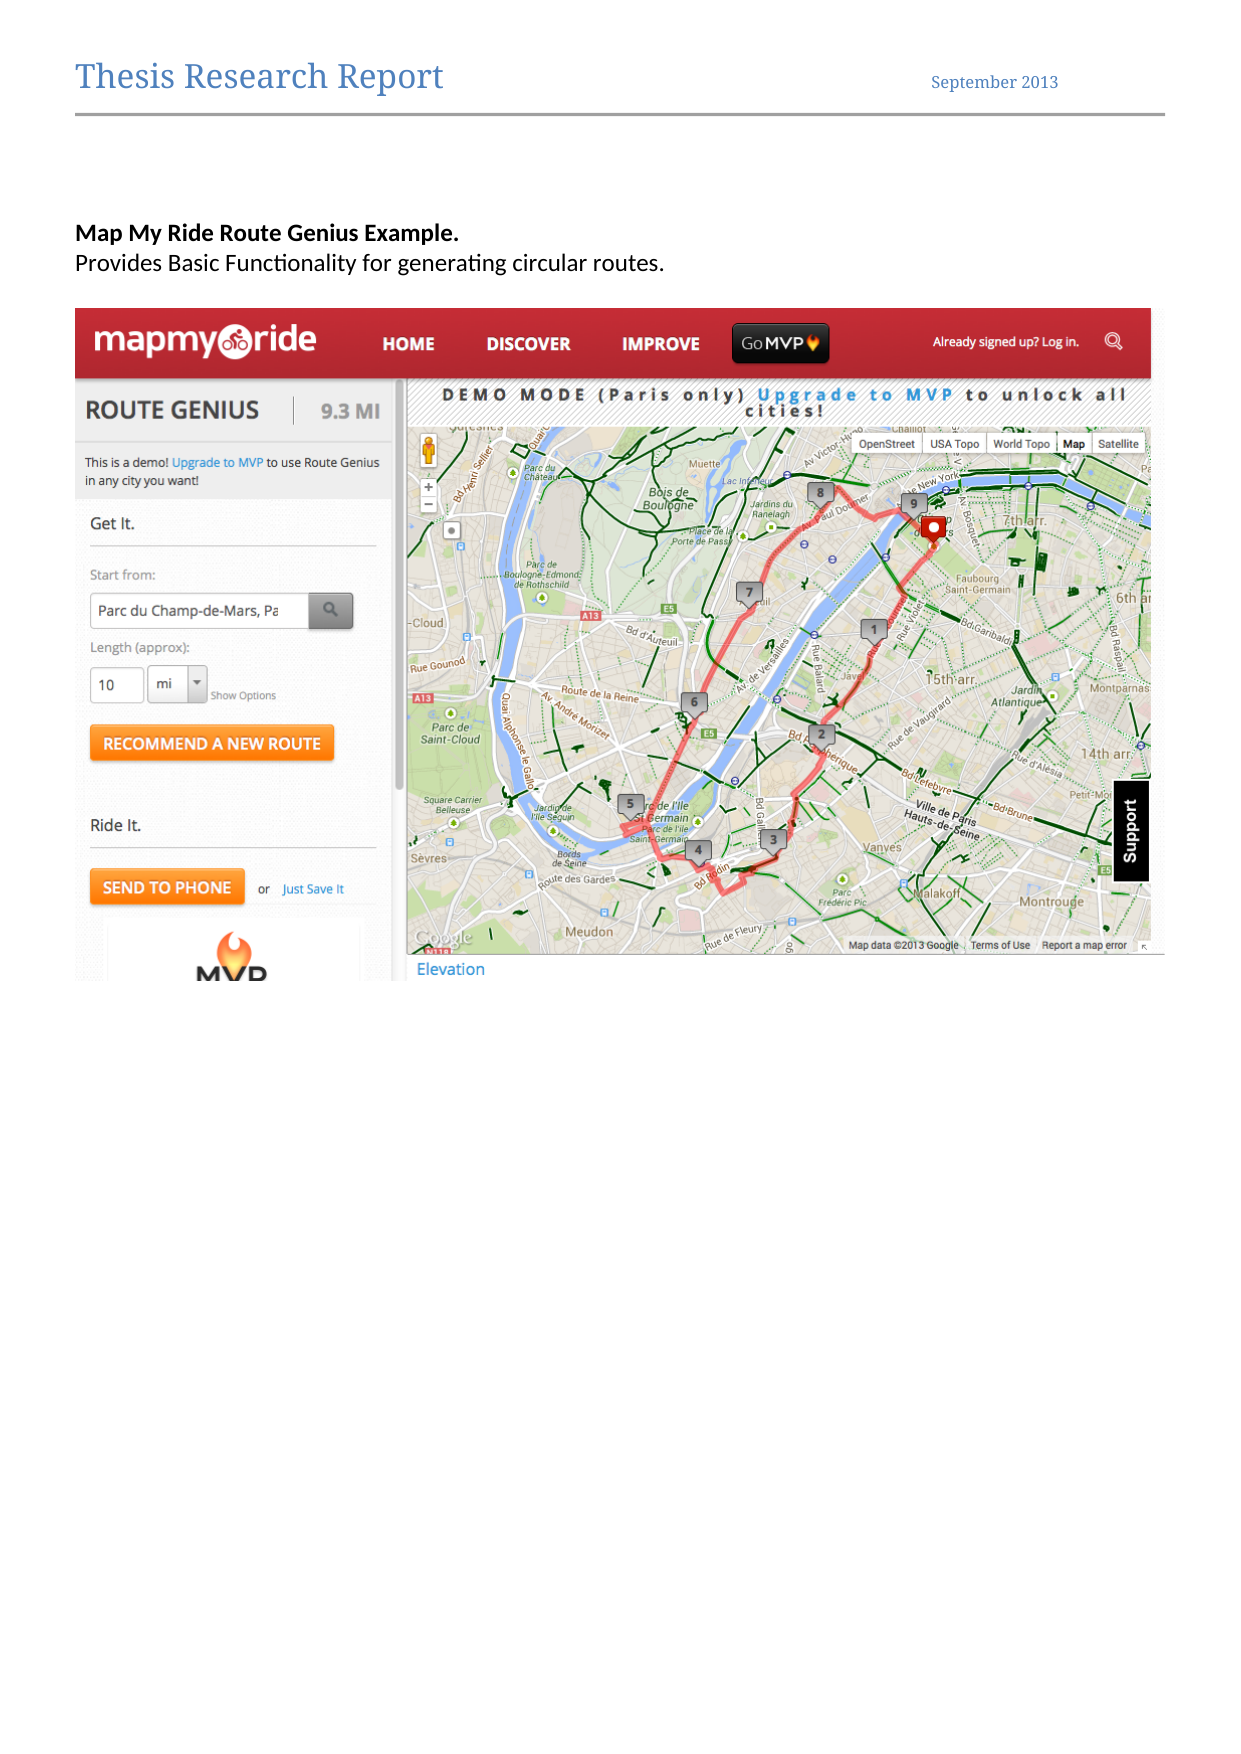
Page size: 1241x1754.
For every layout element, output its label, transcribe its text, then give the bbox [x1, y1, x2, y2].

text Provides Basic Functionality for generating circular routes. [75, 247, 1165, 278]
text Map My Ride Route Genius Example. [75, 217, 1165, 247]
picture [75, 308, 1165, 981]
